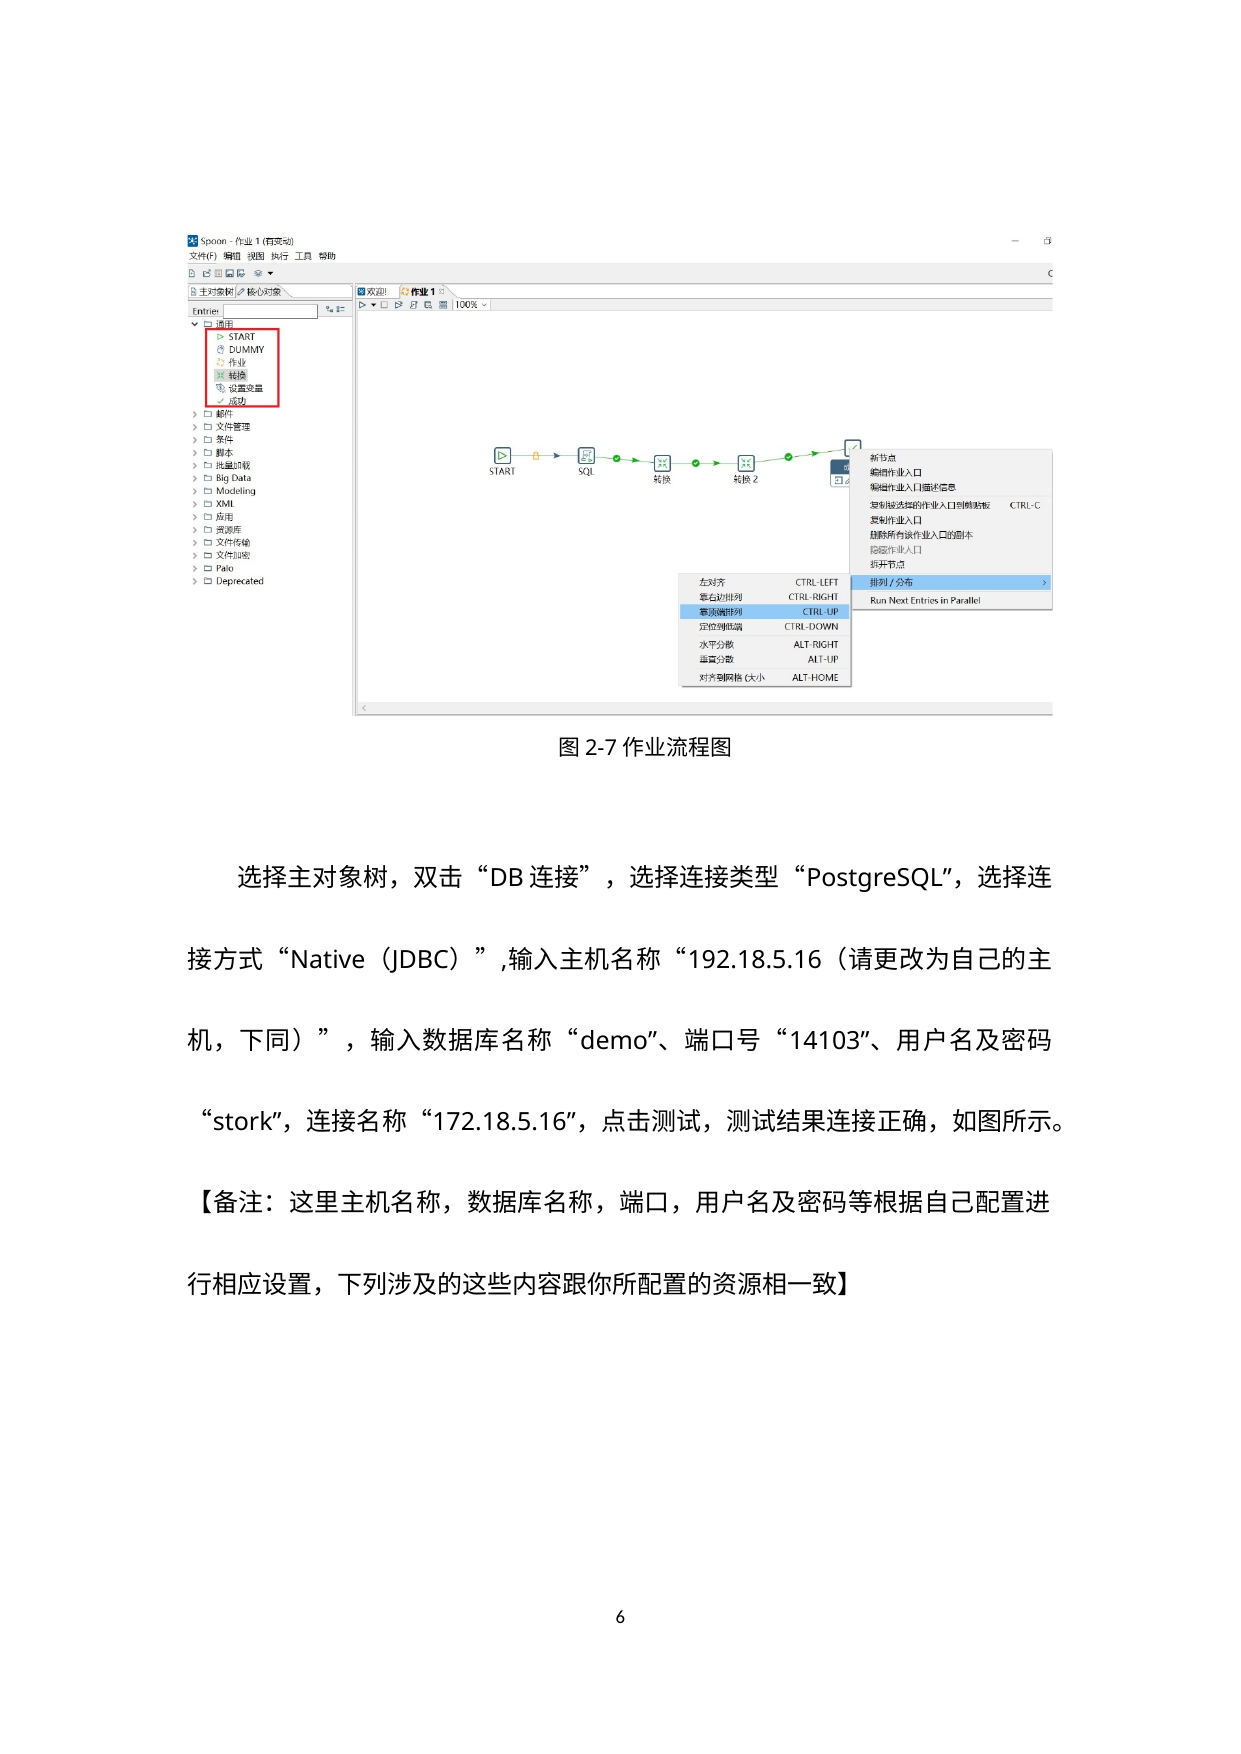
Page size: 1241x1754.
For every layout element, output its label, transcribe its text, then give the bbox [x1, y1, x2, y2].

text 图2-7 作业流程图 [187, 729, 1053, 762]
text 选择主对象树，双击“DB连接”，选择连接类型“PostgreSQL”，选择连接方式“Native（JDBC）”,输入主机名称“192.18.5.16（请更改为自己的主机，下同）”，输入数据库名称“demo”、端口号“14103”、用户名及密码“stork”，连接名称“172.18.5.16”，点击测试，测试结果连接正确，如图所示。【备注：这里主机名称，数据库名称，端口，用户名及密码等根据自己配置进行相应设置，下列涉及的这些内容跟你所配置的资源相一致】 [187, 843, 1053, 1315]
picture [187, 235, 1053, 716]
